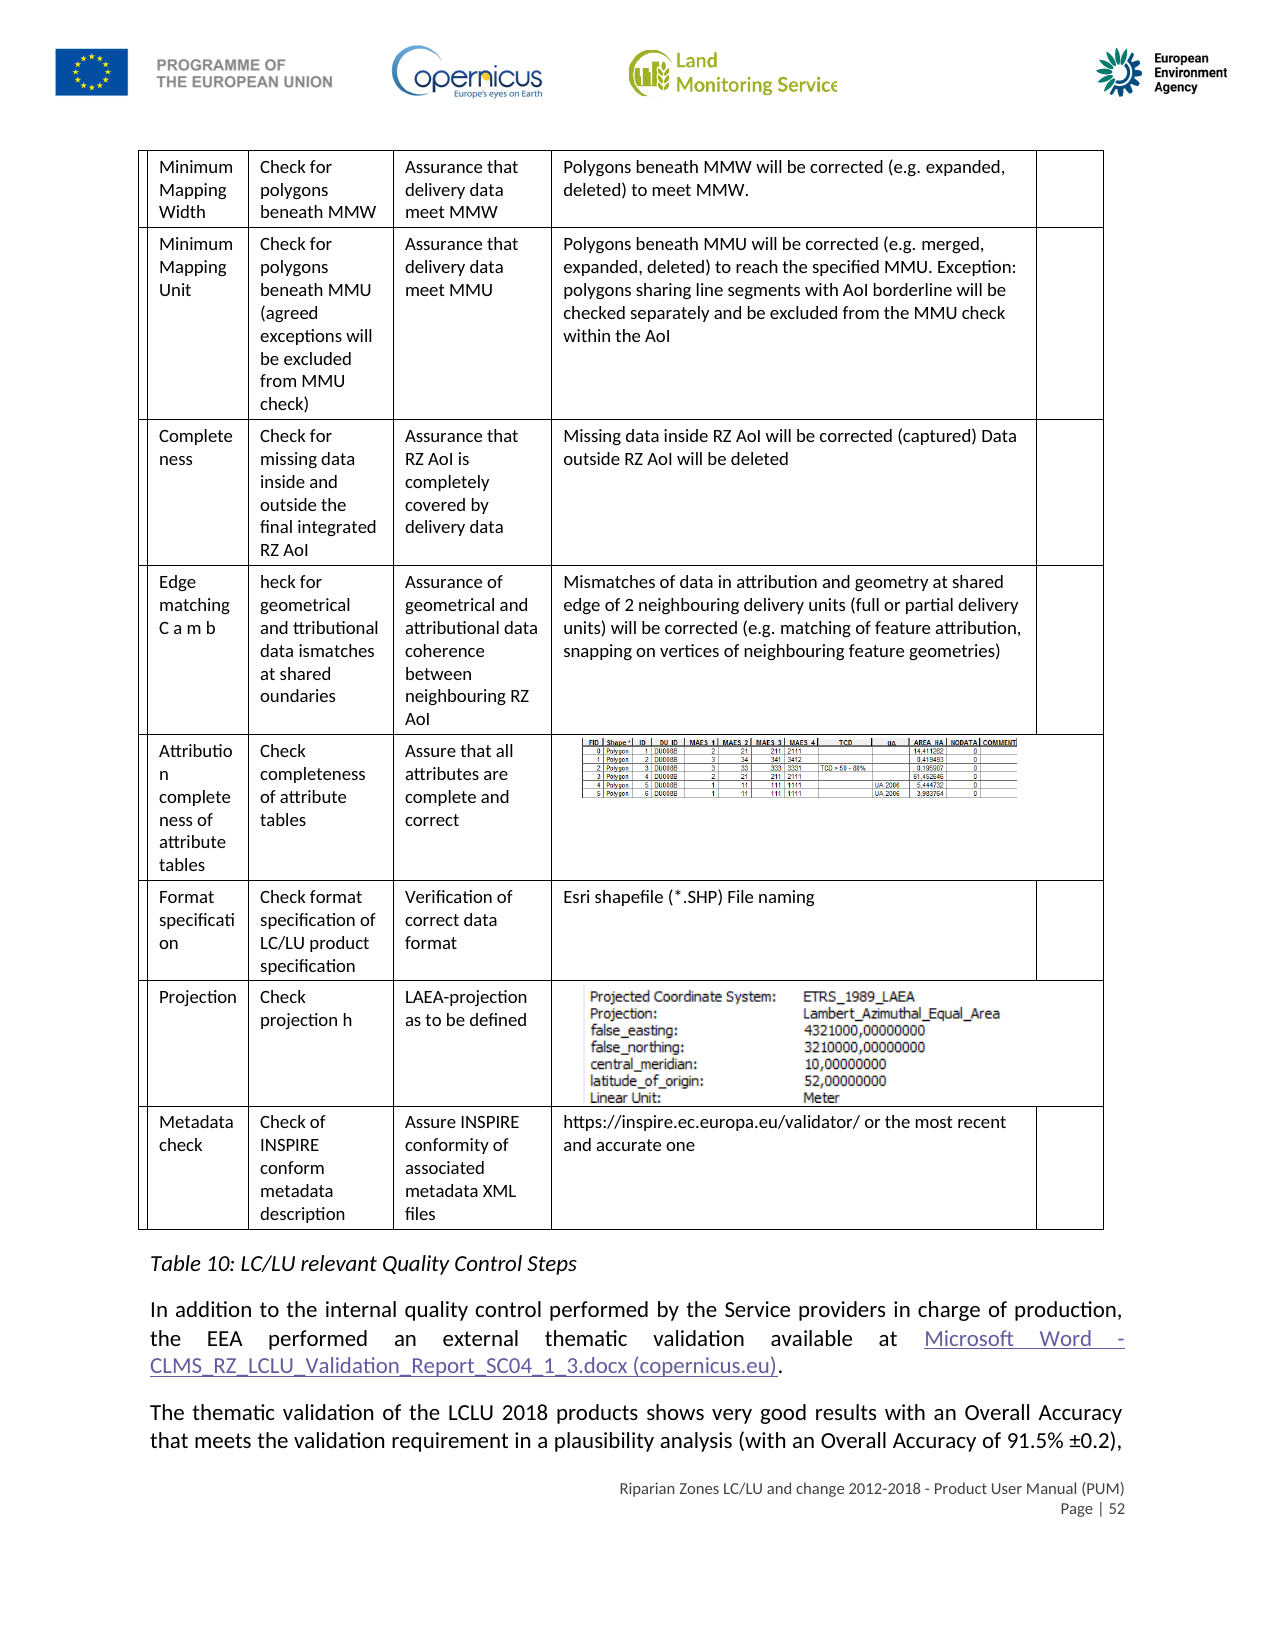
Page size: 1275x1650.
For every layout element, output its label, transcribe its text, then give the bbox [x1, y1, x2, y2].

table_cell Assurance that delivery data meet MMU [394, 228, 551, 419]
table_cell Assure that all attributes are complete and correct [394, 735, 551, 880]
table_cell Check for polygons beneath MMU (agreed exceptions will be excluded from MMU check) [249, 228, 393, 419]
table_cell Esri shapefile (*.SHP) File naming [552, 881, 1036, 980]
table_cell Metadata check [148, 1107, 248, 1229]
picture [29, 21, 351, 124]
table_cell Polygons beneath MMU will be corrected (e.g. merged, expanded, deleted) to reach the specified MMU. Exception: polygons sharing line segments with AoI borderline will be checked separately and be excluded from the MMU check within the AoI [552, 228, 1036, 419]
table_cell [1037, 566, 1103, 734]
table_cell Polygons beneath MMW will be corrected (e.g. expanded, deleted) to meet MMW. [552, 151, 1036, 227]
table_cell Attribution completeness of attribute tables [148, 735, 248, 880]
table_cell Check of INSPIRE conform metadata description [249, 1107, 393, 1229]
picture [1094, 46, 1228, 97]
table_cell Verification of correct data format [394, 881, 551, 980]
table_cell Assurance that RZ AoI is completely covered by delivery data [394, 420, 551, 565]
table_cell Minimum Mapping Unit [148, 228, 248, 419]
table_cell Format specification [148, 881, 248, 980]
table_cell Check projection h [249, 981, 393, 1106]
table_cell heck for geometrical and ttributional data ismatches at shared oundaries [249, 566, 393, 734]
table_cell [1037, 151, 1103, 227]
table_cell Check for polygons beneath MMW [249, 151, 393, 227]
table_cell Check format specification of LC/LU product specification [249, 881, 393, 980]
table_cell Edge matching C a m b [148, 566, 248, 734]
table_cell Check completeness of attribute tables [249, 735, 393, 880]
table_cell [1037, 420, 1103, 565]
picture [628, 50, 837, 97]
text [150, 1398, 1125, 1454]
table_cell Assurance of geometrical and attributional data coherence between neighbouring RZ AoI [394, 566, 551, 734]
table_cell https://inspire.ec.europa.eu/validator/ or the most recent and accurate one [552, 1107, 1036, 1229]
table_cell Check for missing data inside and outside the final integrated RZ AoI [249, 420, 393, 565]
picture [371, 15, 560, 130]
text Table 10: LC/LU relevant Quality Control Steps [150, 1249, 1125, 1277]
table_cell Assurance that delivery data meet MMW [394, 151, 551, 227]
table_cell Completeness [148, 420, 248, 565]
table_cell Projection [148, 981, 248, 1106]
table_cell Assure INSPIRE conformity of associated metadata XML files [394, 1107, 551, 1229]
table_cell LAEA-projection as to be defined [394, 981, 551, 1106]
table_cell Minimum Mapping Width [148, 151, 248, 227]
table_cell [552, 981, 1103, 1106]
table_cell [1037, 1107, 1103, 1229]
table_cell Missing data inside RZ AoI will be corrected (captured) Data outside RZ AoI will be deleted [552, 420, 1036, 565]
table_cell [1037, 881, 1103, 980]
table_cell [1037, 228, 1103, 419]
table_cell Mismatches of data in attribution and geometry at shared edge of 2 neighbouring delivery units (full or partial delivery units) will be corrected (e.g. matching of feature attribution, snapping on vertices of neighbouring feature geometries) [552, 566, 1036, 734]
text In addition to the internal quality control performed by the Service providers in charge of production, the EEA performed an external thematic validation available at Microsoft Word - CLMS_RZ_LCLU_Validation_Report_SC04_1_3.docx (copernicus.eu). [150, 1296, 1125, 1380]
picture [581, 738, 1017, 798]
table_cell [552, 735, 1103, 880]
picture [581, 985, 1010, 1103]
